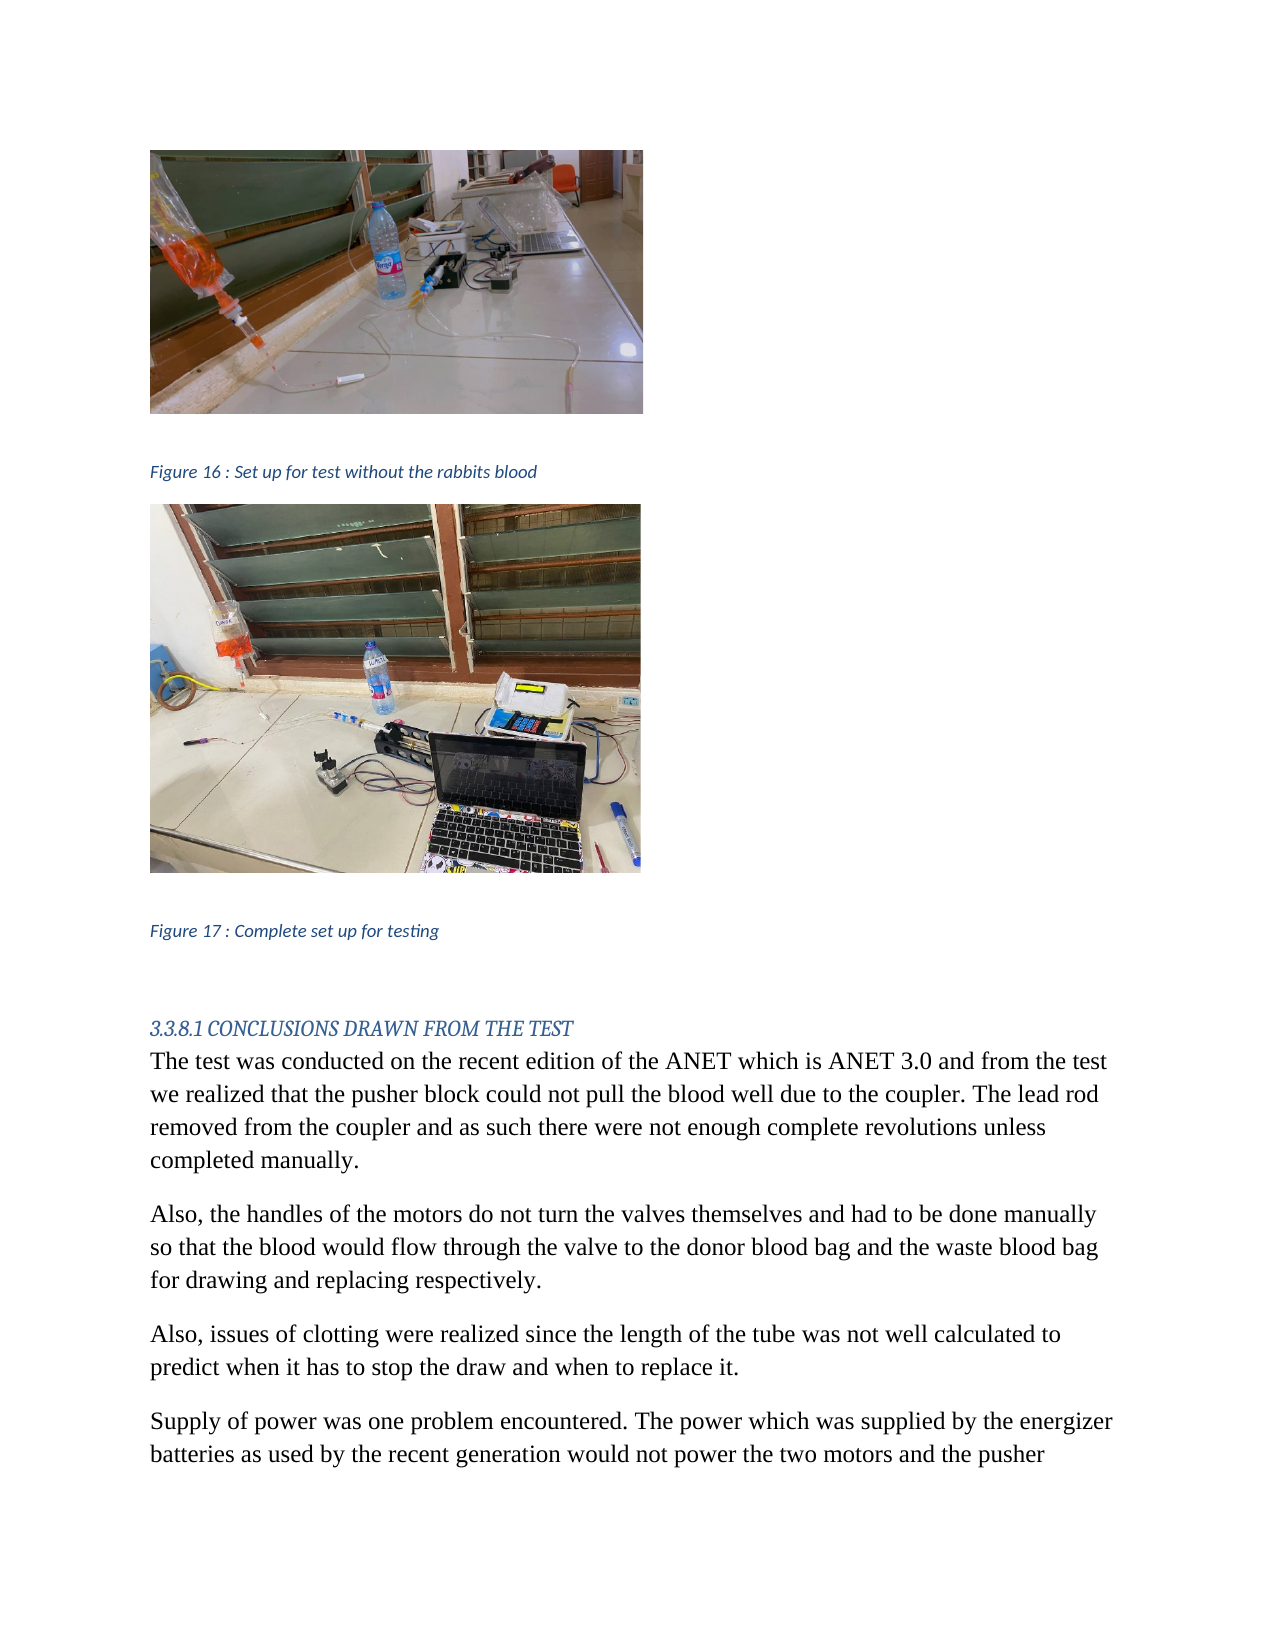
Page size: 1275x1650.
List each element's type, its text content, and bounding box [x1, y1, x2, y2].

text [150, 1406, 1125, 1467]
picture [150, 150, 644, 414]
text Also, issues of clotting were realized since the length of the tube was not well calculated to predict when it has to stop the draw and when to replace it. [150, 1319, 1125, 1381]
text The test was conducted on the recent edition of the ANET which is ANET 3.0 and from the test we realized that the pusher block could not pull the blood well due to the coupler. The lead rod removed from the coupler and as such there were not enough complete revolutions unless completed manually. [150, 1046, 1125, 1174]
subtitle 3.3.8.1 CONCLUSIONS DRAWN FROM THE TEST [150, 1016, 1125, 1042]
text Also, the handles of the motors do not turn the valves themselves and had to be done manually so that the blood would flow through the valve to the donor blood bag and the waste blood bag for drawing and replacing respectively. [150, 1199, 1125, 1294]
picture [150, 504, 641, 873]
